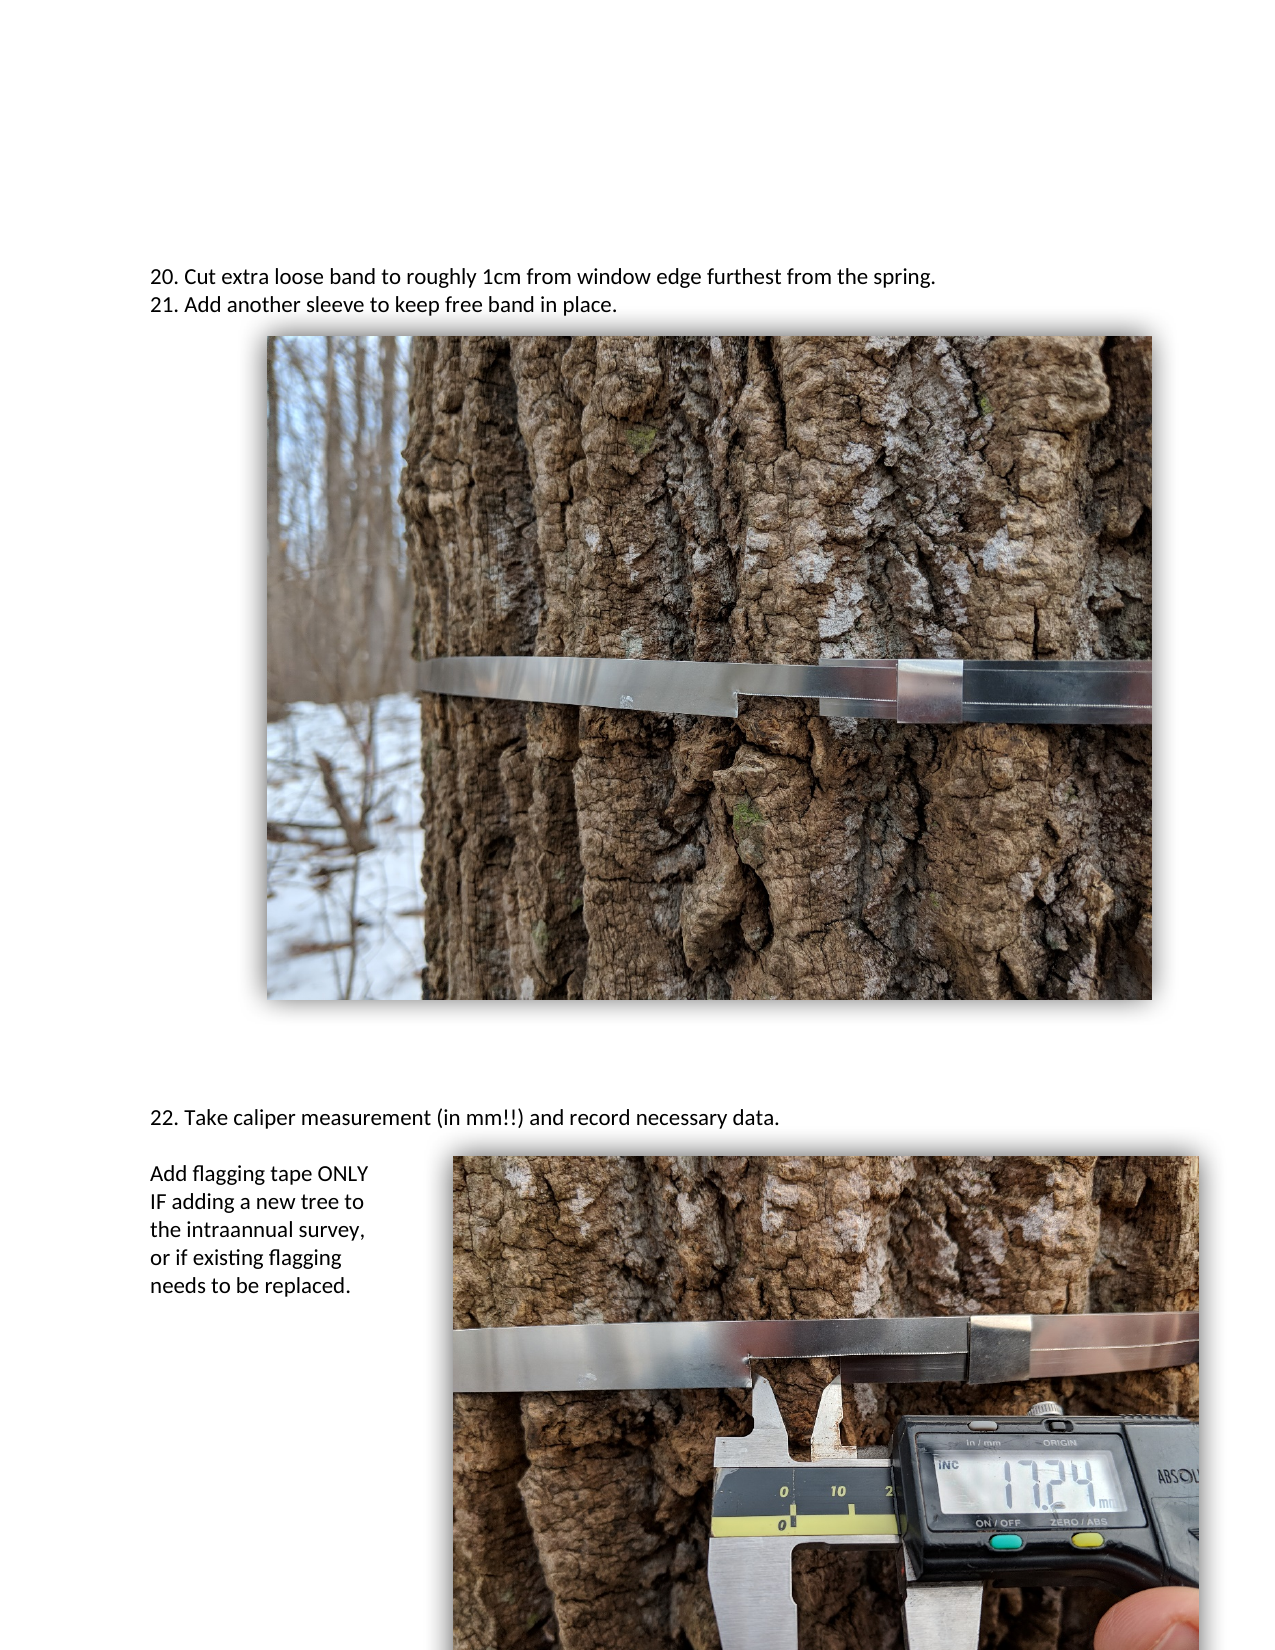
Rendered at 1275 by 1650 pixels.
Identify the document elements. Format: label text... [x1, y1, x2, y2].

text or if existing flagging [150, 1243, 1125, 1271]
text 22. Take caliper measurement (in mm!!) and record necessary data. [150, 1103, 1125, 1131]
text 20. Cut extra loose band to roughly 1cm from window edge furthest from the spring. [150, 262, 1125, 290]
text the intraannual survey, [150, 1215, 1125, 1243]
text IF adding a new tree to [150, 1187, 1125, 1215]
text 21. Add another sleeve to keep free band in place. [150, 290, 1125, 318]
picture [453, 1156, 1199, 1650]
text Add flagging tape ONLY [150, 1159, 1125, 1187]
text needs to be replaced. [150, 1271, 1125, 1299]
picture [267, 336, 1152, 1000]
